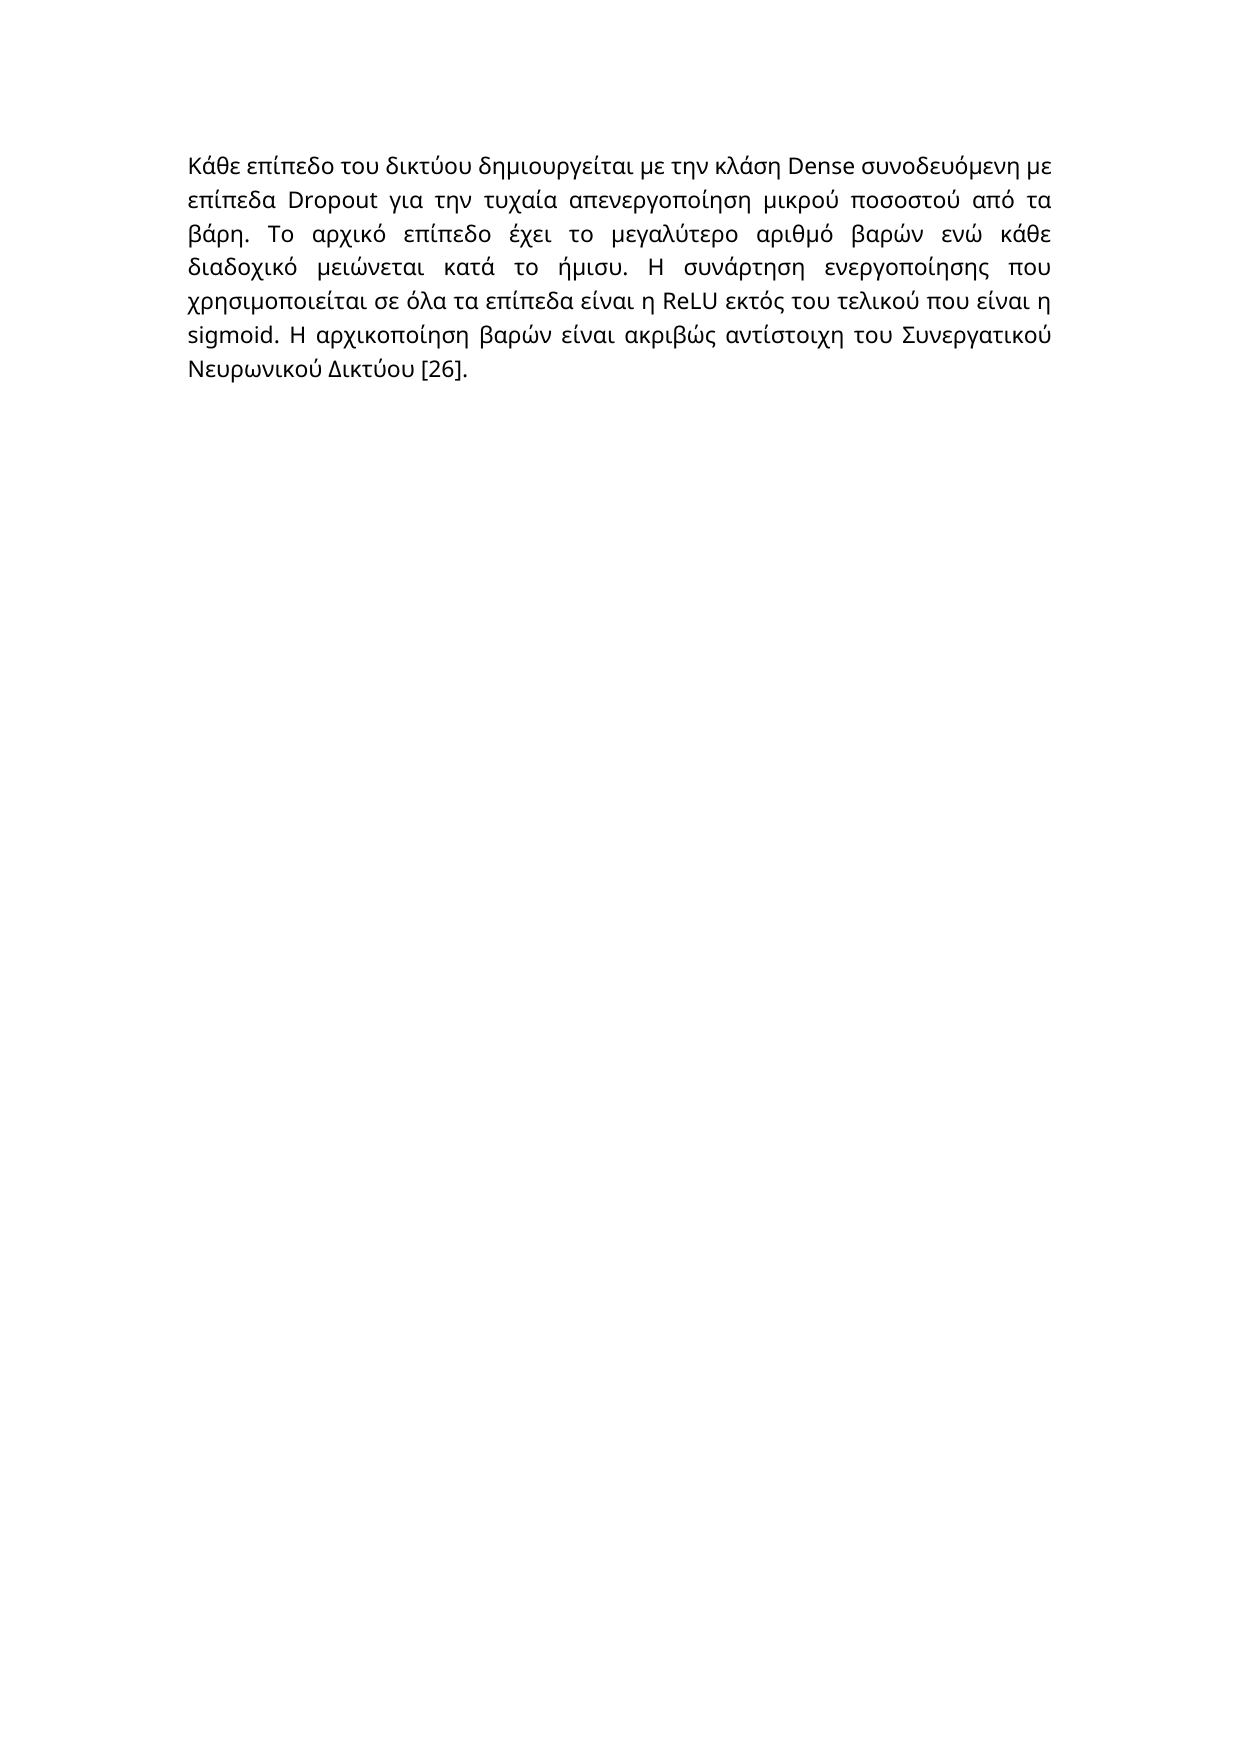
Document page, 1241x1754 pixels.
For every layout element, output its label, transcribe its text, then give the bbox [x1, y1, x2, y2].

text Κάθε επίπεδο του δικτύου δημιουργείται με την κλάση Dense συνοδευόμενη με επίπεδα Dropout για την τυχαία απενεργοποίηση μικρού ποσοστού από τα βάρη. Το αρχικό επίπεδο έχει το μεγαλύτερο αριθμό βαρών ενώ κάθε διαδοχικό μειώνεται κατά το ήμισυ. Η συνάρτηση ενεργοποίησης που χρησιμοποιείται σε όλα τα επίπεδα είναι η ReLU εκτός του τελικού που είναι η sigmoid. Η αρχικοποίηση βαρών είναι ακριβώς αντίστοιχη του Συνεργατικού Νευρωνικού Δικτύου [26]. [187, 150, 1053, 384]
